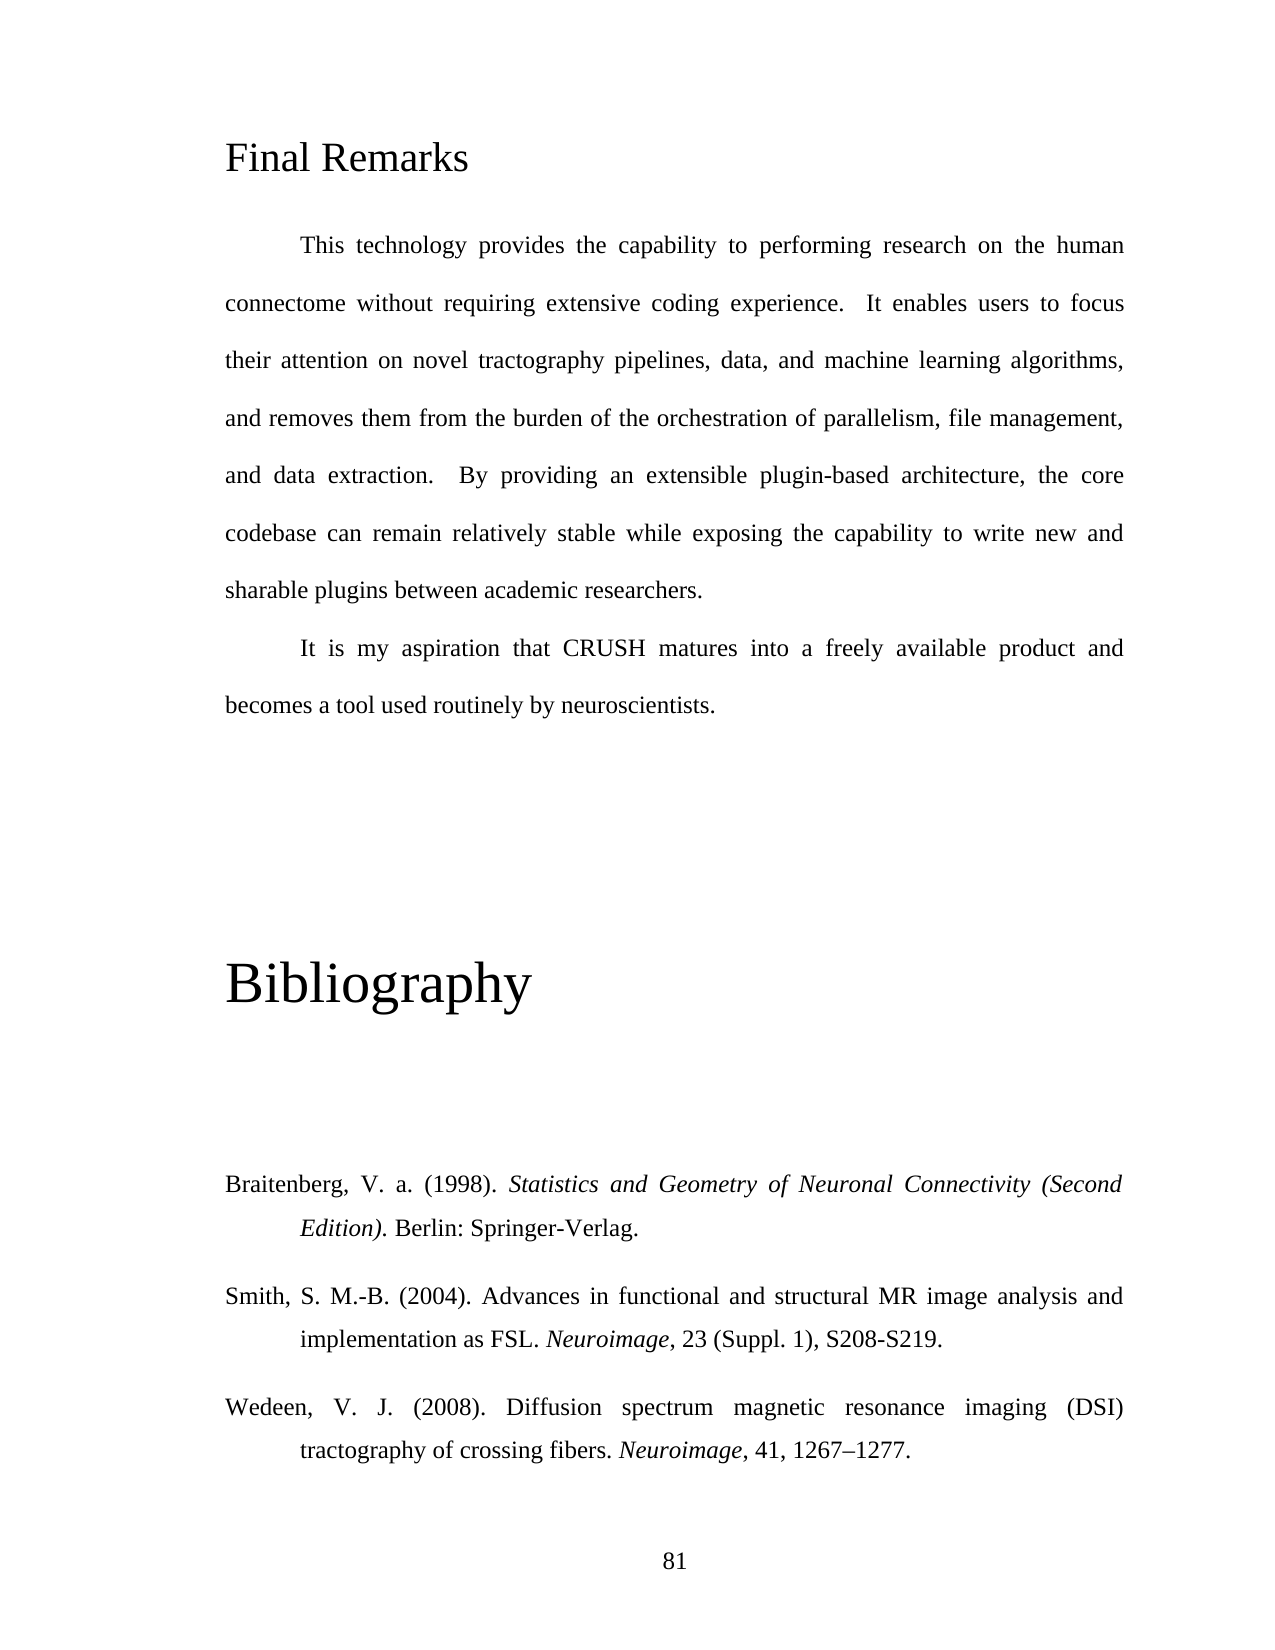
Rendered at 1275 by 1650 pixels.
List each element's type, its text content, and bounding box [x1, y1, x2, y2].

text This technology provides the capability to performing research on the human connectome without requiring extensive coding experience. It enables users to focus their attention on novel tractography pipelines, data, and machine learning algorithms, and removes them from the burden of the orchestration of parallelism, file management, and data extraction. By providing an extensible plugin-based architecture, the core codebase can remain relatively stable while exposing the capability to write new and sharable plugins between academic researchers. [225, 230, 1125, 604]
subtitle Final Remarks [225, 132, 1125, 180]
text It is my aspiration that CRUSH matures into a freely available product and becomes a tool used routinely by neuroscientists. [225, 633, 1125, 719]
